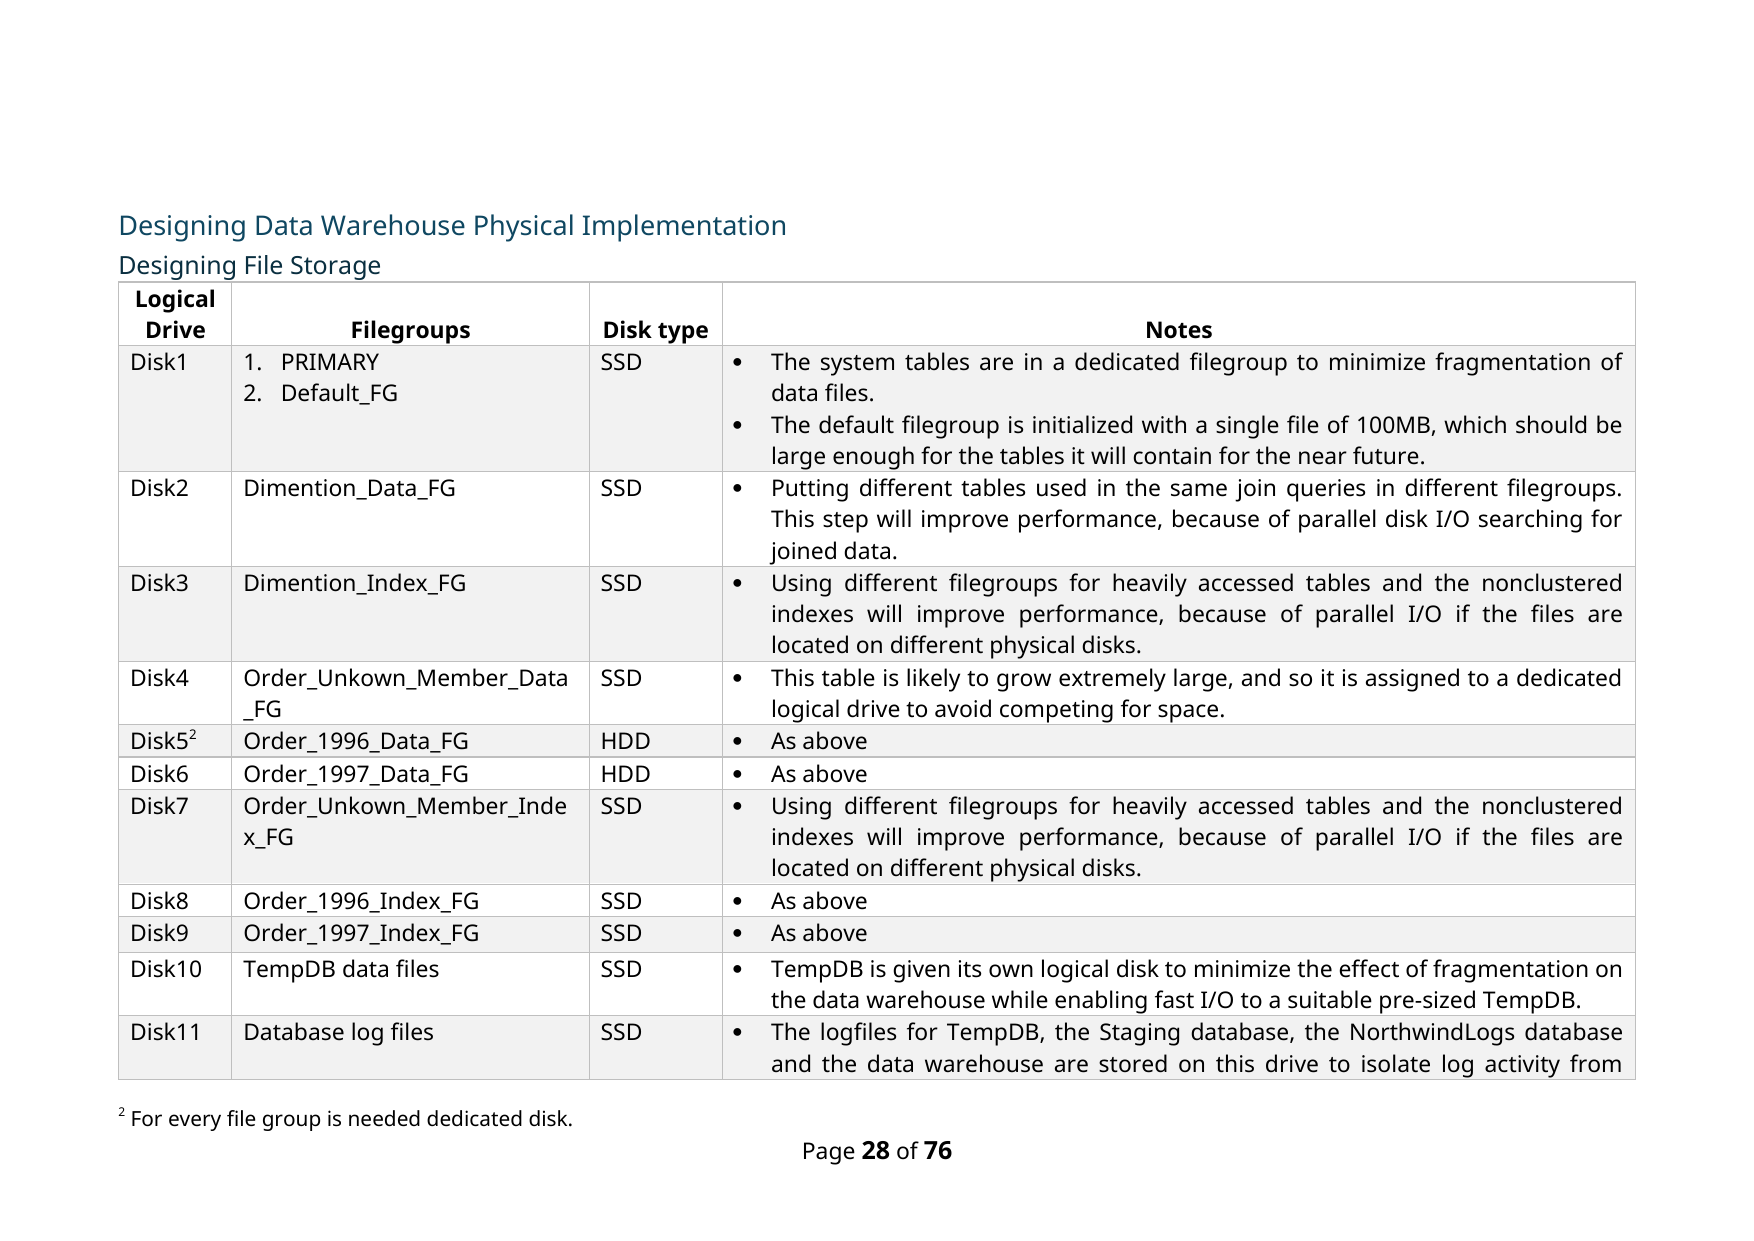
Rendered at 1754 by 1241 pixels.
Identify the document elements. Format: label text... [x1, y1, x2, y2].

table_cell Disk2 [119, 472, 231, 566]
table_cell SSD [590, 917, 722, 952]
table_cell Dimention_Index_FG [232, 567, 589, 661]
table_cell Disk7 [119, 790, 231, 883]
table_cell Disk3 [119, 567, 231, 661]
table_header Logical Drive [119, 283, 231, 345]
table_cell Disk5 [119, 725, 231, 756]
table_cell This table is likely to grow extremely large, and so it is assigned to a dedicated logical drive to avoid competing for space. [723, 662, 1635, 724]
table_cell SSD [590, 953, 722, 1015]
table_header Filegroups [232, 283, 589, 345]
table_cell SSD [590, 790, 722, 883]
table_cell Order_1997_Data_FG [232, 758, 589, 789]
table_cell The system tables are in a dedicated filegroup to minimize fragmentation of data files. The default filegroup is initialized with a single file of 100MB, which should be large enough for the tables it will contain for the near future. [723, 346, 1635, 471]
table_cell Putting different tables used in the same join queries in different filegroups. This step will improve performance, because of parallel disk I/O searching for joined data. [723, 472, 1635, 566]
table_cell Disk10 [119, 953, 231, 1015]
table_header Disk type [590, 283, 722, 345]
table_cell SSD [590, 472, 722, 566]
table_header Notes [723, 283, 1635, 345]
table_cell HDD [590, 758, 722, 789]
table_cell Order_1997_Index_FG [232, 917, 589, 952]
table_cell As above [723, 885, 1635, 916]
table_cell SSD [590, 1016, 722, 1079]
table_cell Order_1996_Data_FG [232, 725, 589, 756]
subtitle Designing Data Warehouse Physical Implementation [118, 206, 1636, 243]
table_cell As above [723, 758, 1635, 789]
table_cell HDD [590, 725, 722, 756]
table_cell Order_Unkown_Member_Data_FG [232, 662, 589, 724]
table_cell TempDB data files [232, 953, 589, 1015]
table_cell Using different filegroups for heavily accessed tables and the nonclustered indexes will improve performance, because of parallel I/O if the files are located on different physical disks. [723, 567, 1635, 661]
table_cell As above [723, 725, 1635, 756]
table_cell PRIMARY Default_FG [232, 346, 589, 471]
table_cell Order_Unkown_Member_Index_FG [232, 790, 589, 883]
table_cell Disk8 [119, 885, 231, 916]
table_cell TempDB is given its own logical disk to minimize the effect of fragmentation on the data warehouse while enabling fast I/O to a suitable pre-sized TempDB. [723, 953, 1635, 1015]
table_cell Disk4 [119, 662, 231, 724]
table_cell Disk1 [119, 346, 231, 471]
table_cell SSD [590, 885, 722, 916]
table_cell Disk9 [119, 917, 231, 952]
table_cell SSD [590, 567, 722, 661]
table_cell SSD [590, 346, 722, 471]
table_cell As above [723, 917, 1635, 952]
table_cell Dimention_Data_FG [232, 472, 589, 566]
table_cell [723, 1016, 1635, 1079]
table_cell Using different filegroups for heavily accessed tables and the nonclustered indexes will improve performance, because of parallel I/O if the files are located on different physical disks. [723, 790, 1635, 883]
table_cell Database log files [232, 1016, 589, 1079]
table_cell Disk11 [119, 1016, 231, 1079]
table_cell Disk6 [119, 758, 231, 789]
subtitle Designing File Storage [118, 247, 1636, 281]
table_cell SSD [590, 662, 722, 724]
table_cell Order_1996_Index_FG [232, 885, 589, 916]
